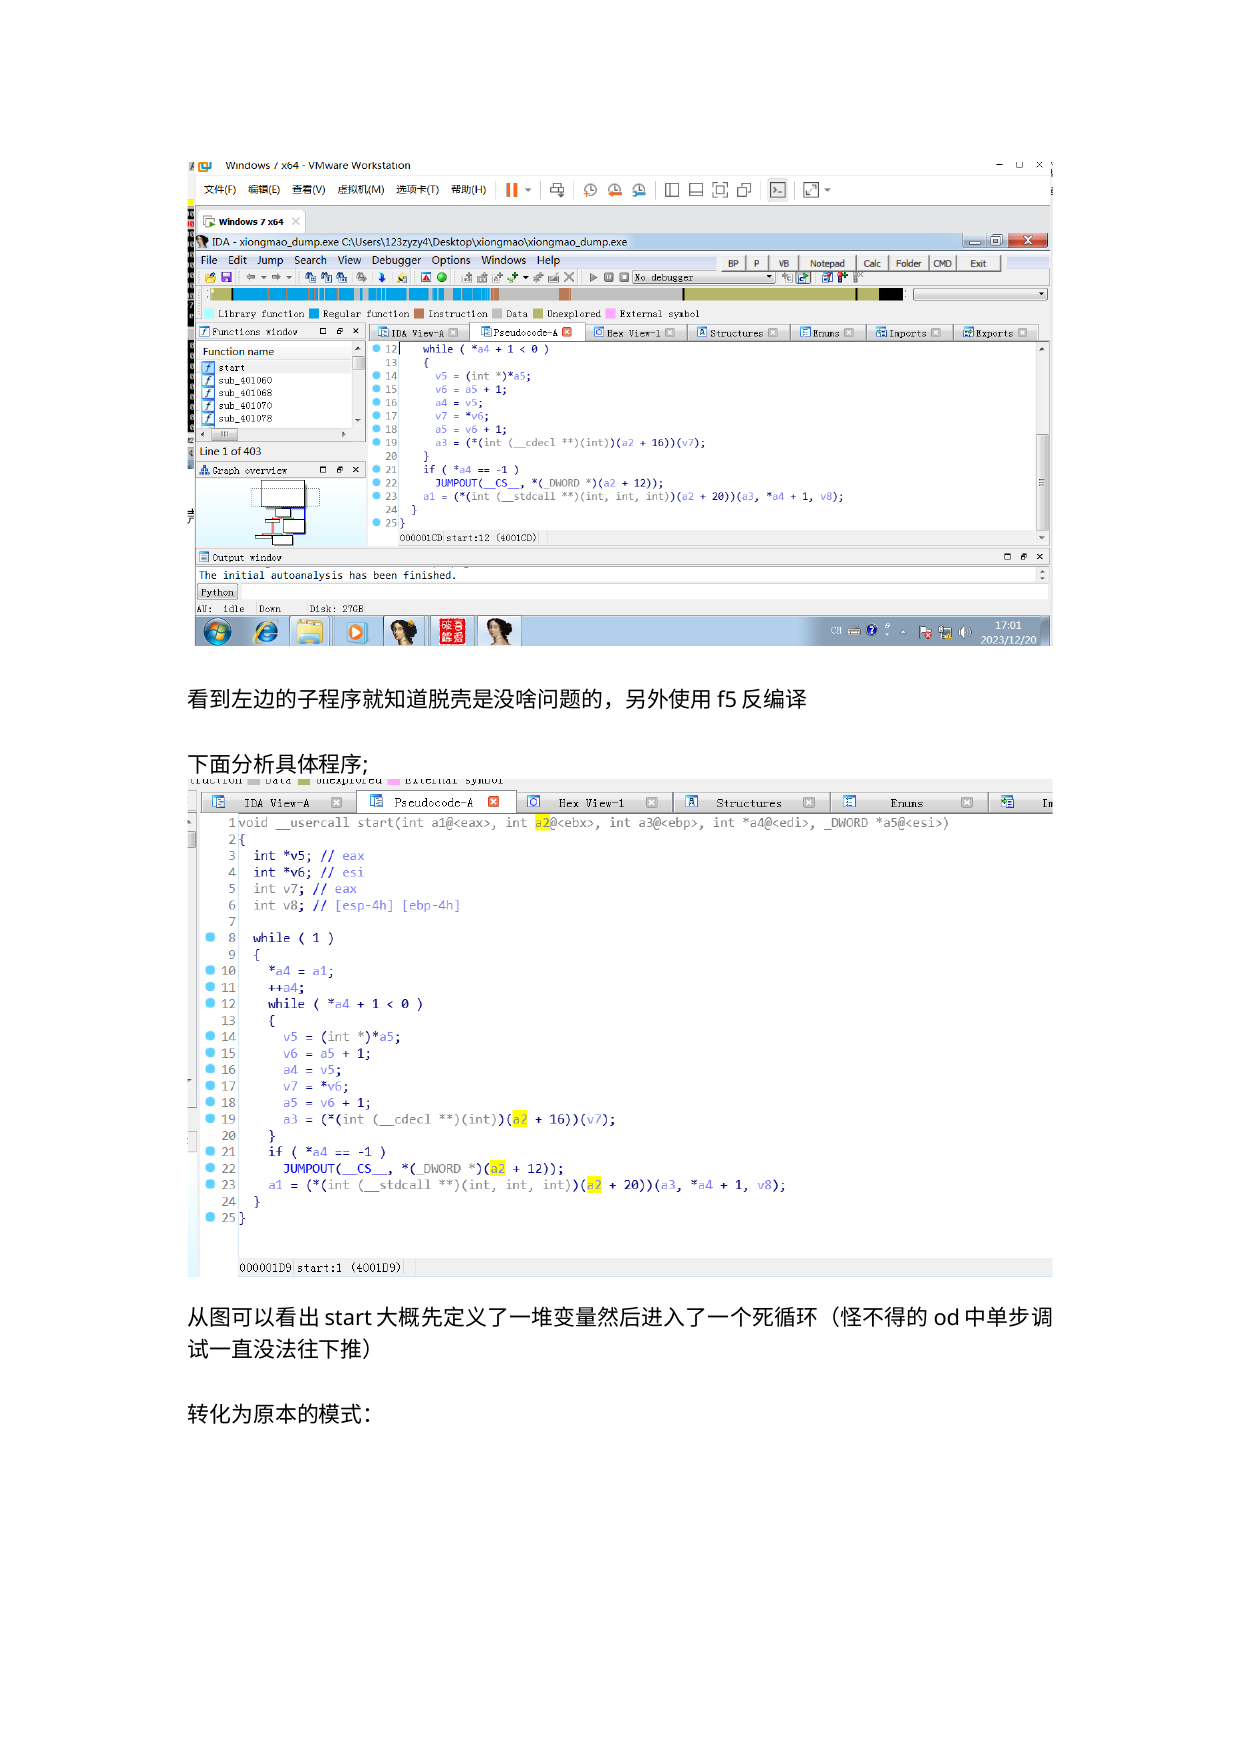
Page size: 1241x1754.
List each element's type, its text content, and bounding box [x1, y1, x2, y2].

text 从图可以看出start大概先定义了一堆变量然后进入了一个死循环（怪不得的od中单步调试一直没法往下推） [187, 1299, 1053, 1364]
text 看到左边的子程序就知道脱壳是没啥问题的，另外使用f5反编译 [187, 682, 1053, 714]
text 下面分析具体程序; [187, 747, 1053, 779]
picture [187, 162, 1053, 646]
text 转化为原本的模式： [187, 1397, 1053, 1429]
picture [187, 779, 1053, 1277]
